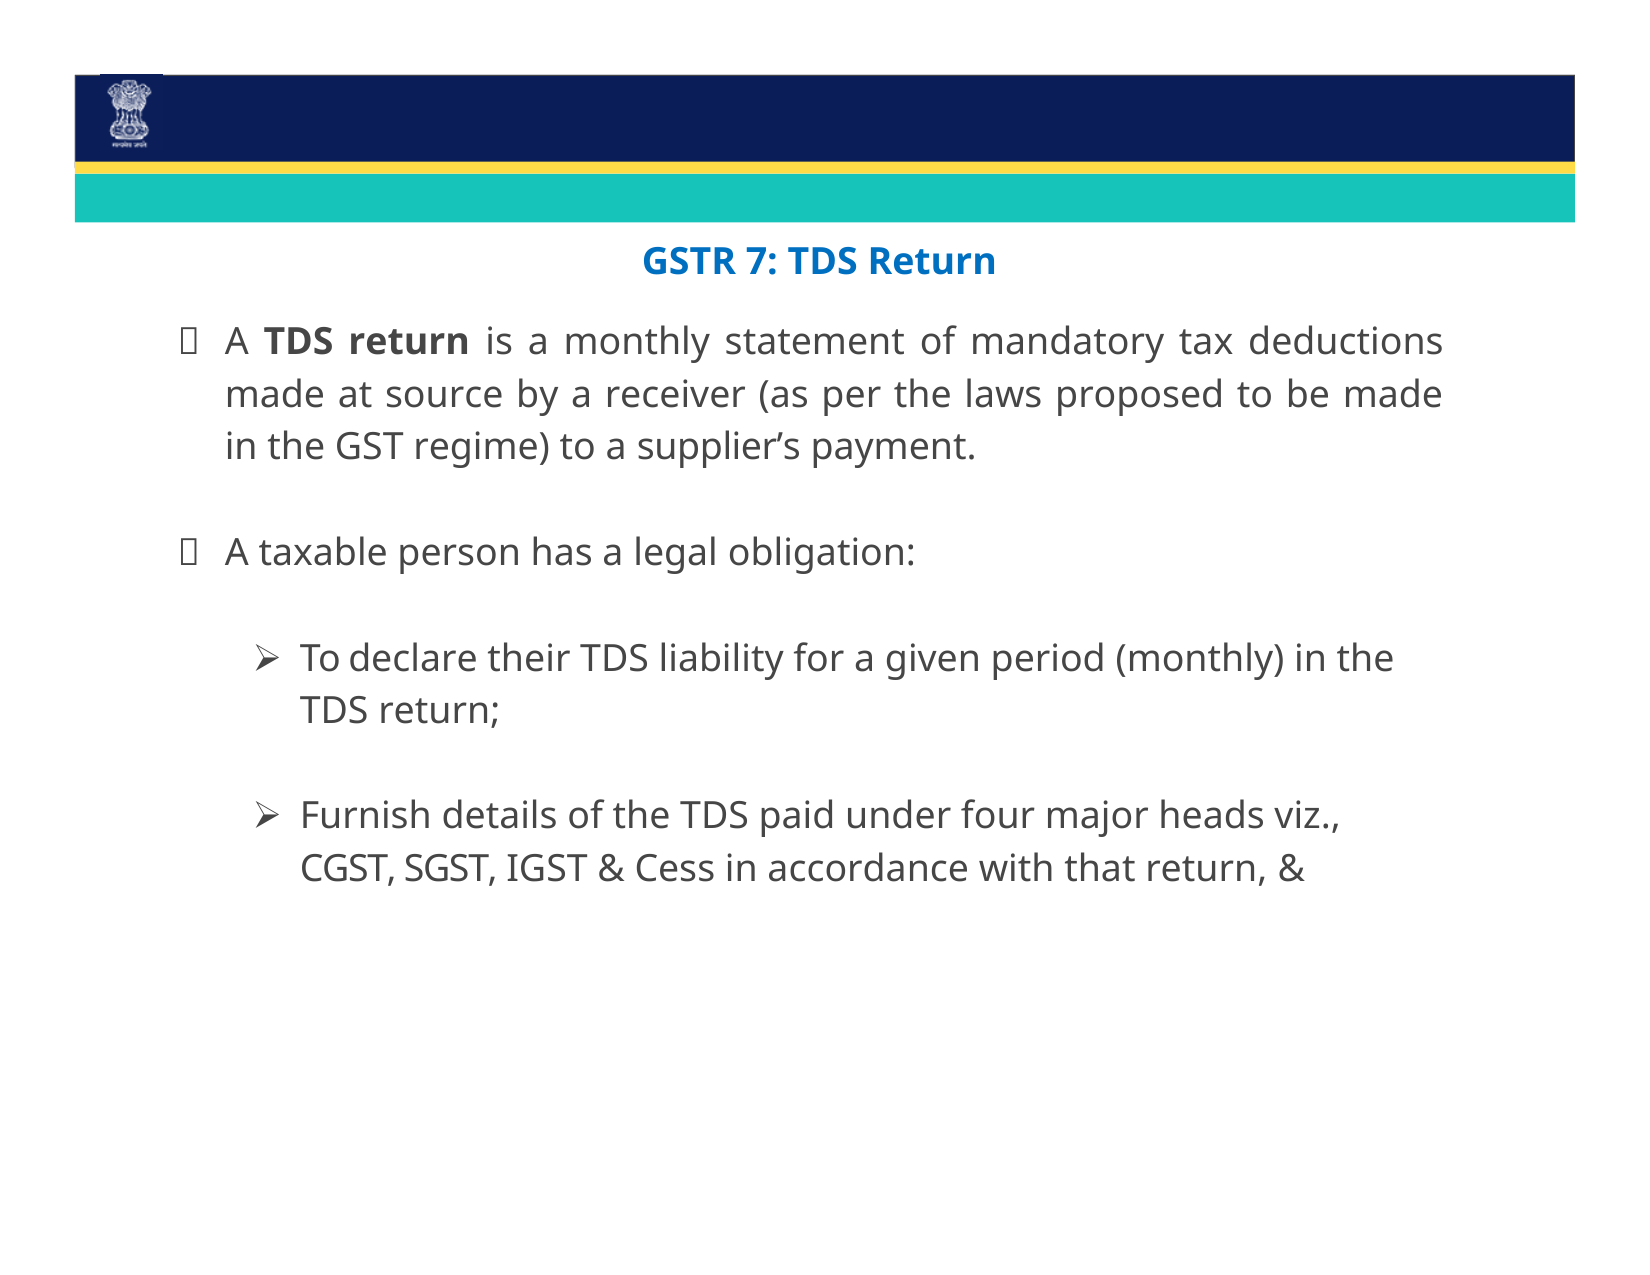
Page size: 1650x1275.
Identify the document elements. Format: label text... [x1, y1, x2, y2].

list To declare their TDS liability for a given period (monthly) in the TDS return; [252, 631, 1447, 734]
subtitle GSTR 7: TDS Return [251, 234, 1388, 285]
list A taxable person has a legal obligation: [177, 525, 1585, 576]
list A TDS return is a monthly statement of mandatory tax deductions made at source by a receiver (as per the laws proposed to be made in the GST regime) to a supplier’s payment. [177, 314, 1444, 471]
list Furnish details of the TDS paid under four major heads viz., CGST, SGST, IGST & Cess in accordance with that return, & [252, 789, 1413, 892]
picture [100, 74, 163, 150]
